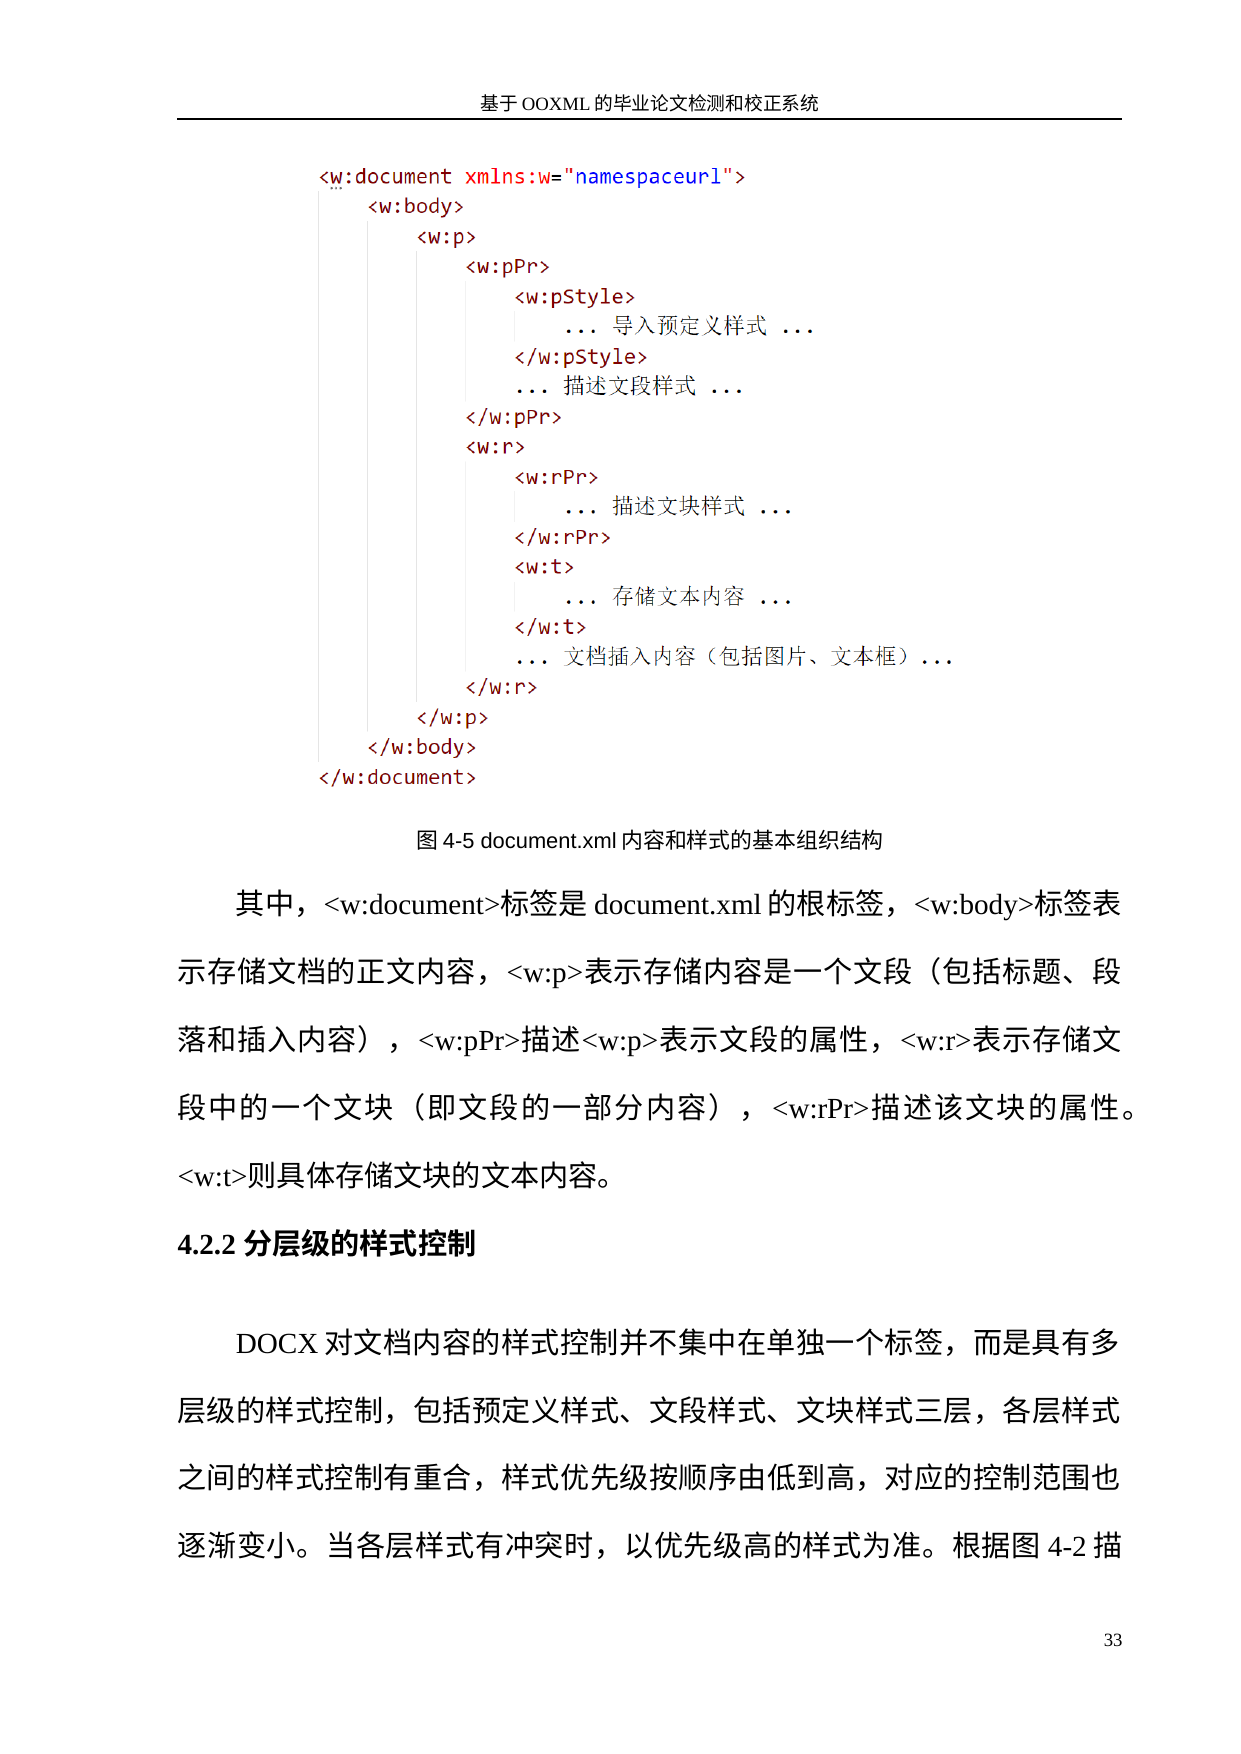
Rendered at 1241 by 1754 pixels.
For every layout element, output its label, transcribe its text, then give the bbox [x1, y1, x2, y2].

text 其中，<w:document>标签是document.xml的根标签，<w:body>标签表示存储文档的正文内容，<w:p>表示存储内容是一个文段（包括标题、段落和插入内容），<w:pPr>描述<w:p>表示文段的属性，<w:r>表示存储文段中的一个文块（即文段的一部分内容），<w:rPr>描述该文块的属性。<w:t>则具体存储文块的文本内容。 [177, 868, 1122, 1208]
picture [308, 163, 991, 795]
subtitle 分层级的样式控制 [177, 1208, 1122, 1276]
